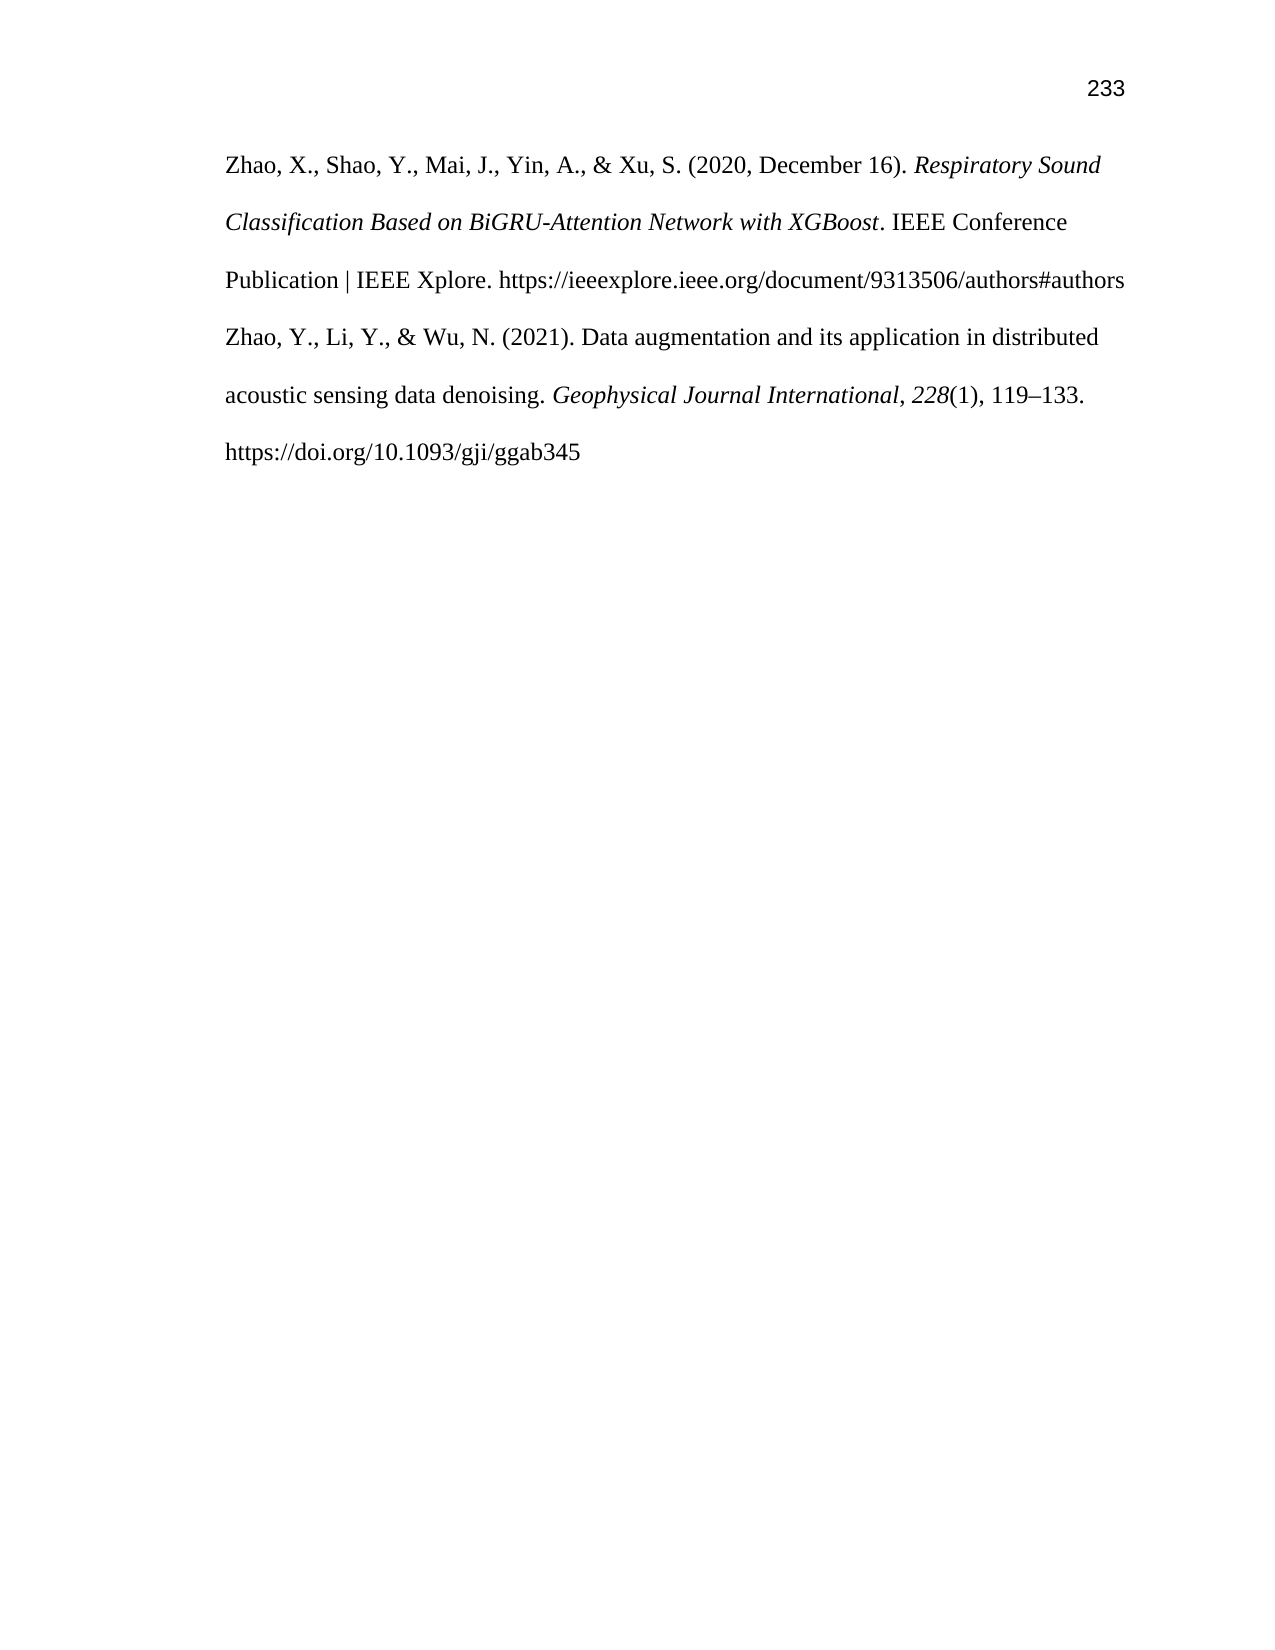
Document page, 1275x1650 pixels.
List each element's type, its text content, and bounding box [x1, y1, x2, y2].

text Zhao, Y., Li, Y., & Wu, N. (2021). Data augmentation and its application in distributed acoustic sensing data denoising. Geophysical Journal International, 228(1), 119–133. https://doi.org/10.1093/gji/ggab345 [225, 322, 1125, 466]
text Zhao, X., Shao, Y., Mai, J., Yin, A., & Xu, S. (2020, December 16). Respiratory Sound Classification Based on BiGRU-Attention Network with XGBoost. IEEE Conference Publication | IEEE Xplore. https://ieeexplore.ieee.org/document/9313506/authors#authors [225, 150, 1125, 294]
